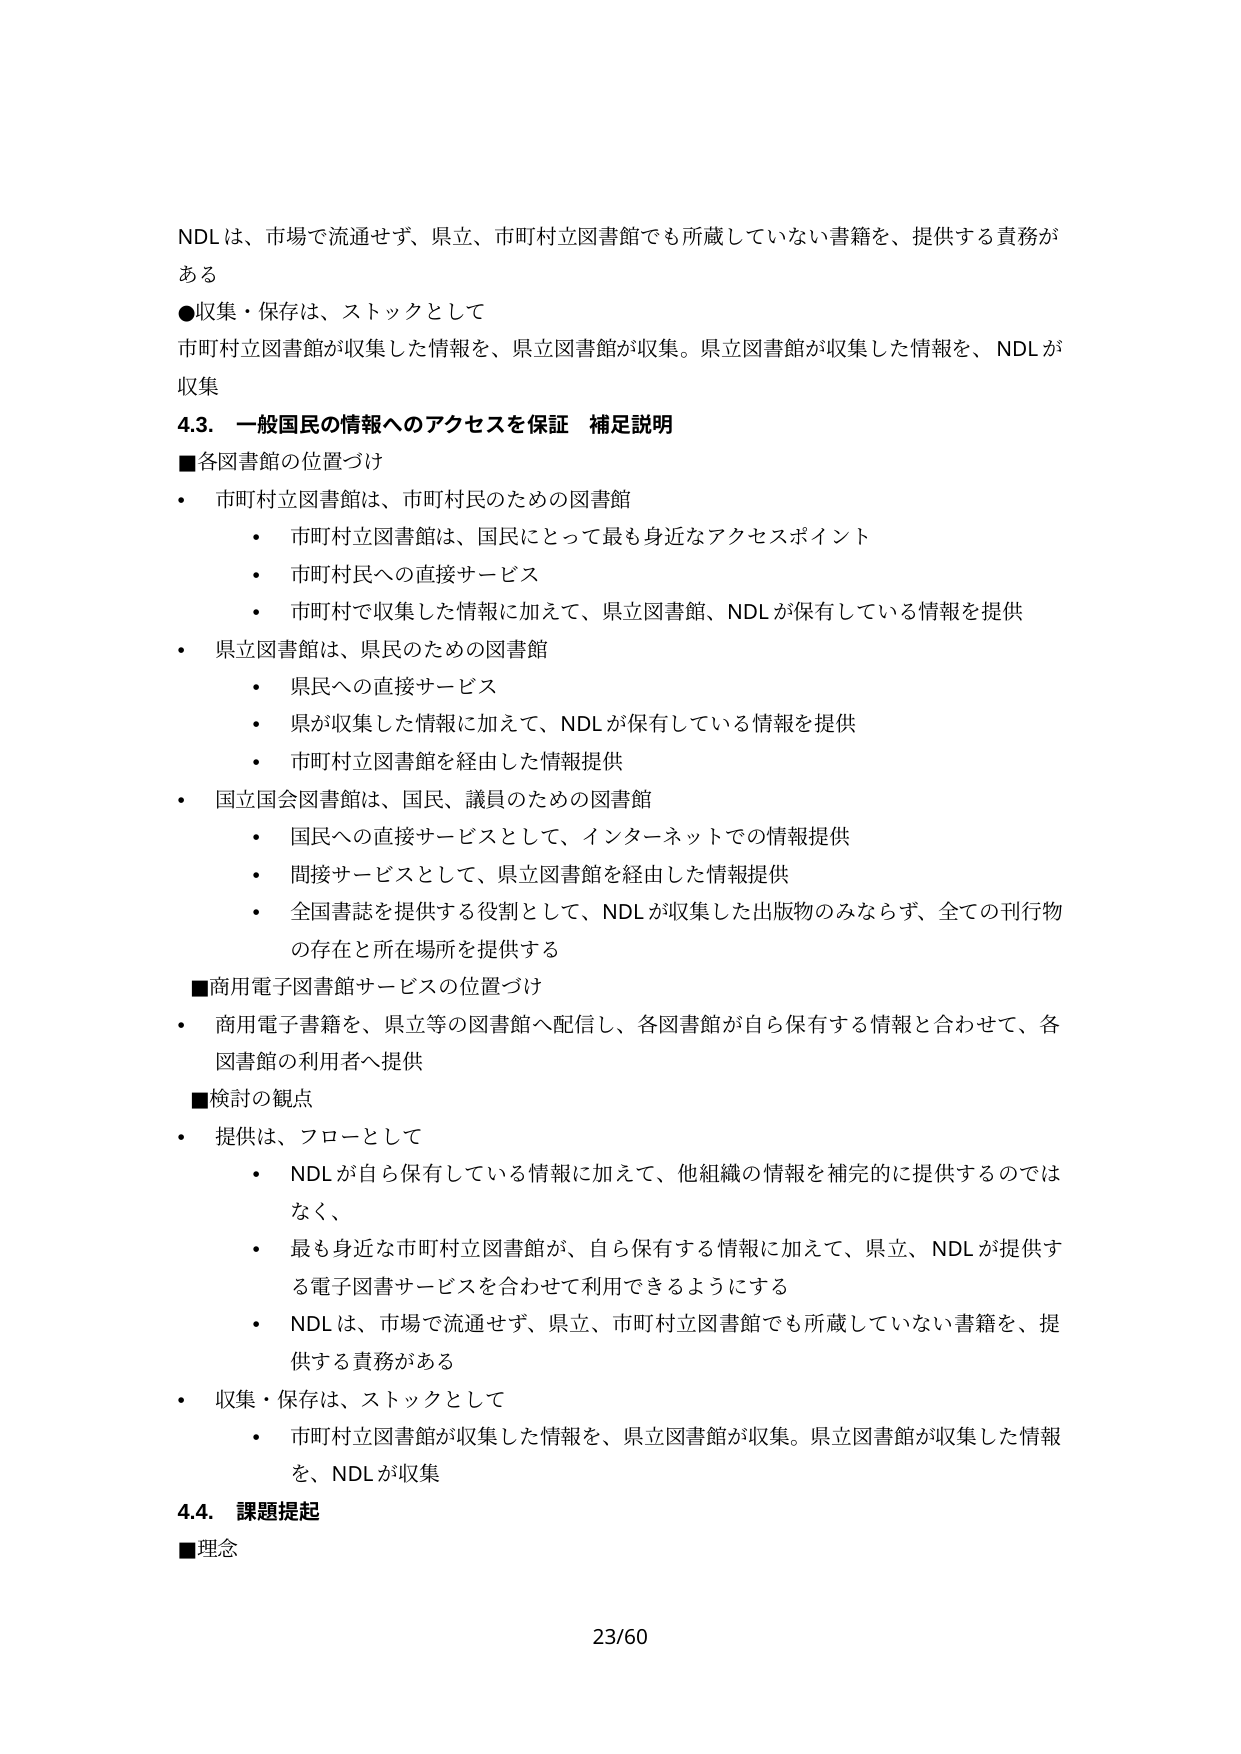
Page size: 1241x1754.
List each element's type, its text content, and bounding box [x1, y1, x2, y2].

list 市町村で収集した情報に加えて、県立図書館、NDLが保有している情報を提供 [252, 592, 1063, 629]
subtitle 課題提起 [177, 1492, 1063, 1529]
list 収集・保存は、ストックとして [177, 1379, 1063, 1417]
list 国立国会図書館は、国民、議員のための図書館 [177, 779, 1063, 817]
list 市町村立図書館は、市町村民のための図書館 [177, 479, 1063, 517]
subtitle 一般国民の情報へのアクセスを保証 補足説明 [177, 404, 1063, 442]
text ■各図書館の位置づけ [177, 442, 1063, 479]
text ■理念 [177, 1529, 1063, 1567]
text ●収集・保存は、ストックとして [177, 292, 1063, 329]
list NDLが自ら保有している情報に加えて、他組織の情報を補完的に提供するのではなく、 [252, 1154, 1063, 1229]
text 市町村立図書館が収集した情報を、県立図書館が収集。県立図書館が収集した情報を、NDLが収集 [177, 329, 1063, 404]
list 市町村立図書館は、国民にとって最も身近なアクセスポイント [252, 517, 1063, 554]
list 県民への直接サービス [252, 667, 1063, 704]
list 商用電子書籍を、県立等の図書館へ配信し、各図書館が自ら保有する情報と合わせて、各図書館の利用者へ提供 [177, 1004, 1063, 1079]
list 最も身近な市町村立図書館が、自ら保有する情報に加えて、県立、NDLが提供する電子図書サービスを合わせて利用できるようにする [252, 1229, 1063, 1304]
list 国民への直接サービスとして、インターネットでの情報提供 [252, 817, 1063, 854]
list 提供は、フローとして [177, 1117, 1063, 1154]
list NDLは、市場で流通せず、県立、市町村立図書館でも所蔵していない書籍を、提供する責務がある [252, 1304, 1063, 1379]
list 間接サービスとして、県立図書館を経由した情報提供 [252, 854, 1063, 892]
list 市町村民への直接サービス [252, 554, 1063, 592]
list 県が収集した情報に加えて、NDLが保有している情報を提供 [252, 704, 1063, 742]
list 市町村立図書館を経由した情報提供 [252, 742, 1063, 779]
text NDLは、市場で流通せず、県立、市町村立図書館でも所蔵していない書籍を、提供する責務がある [177, 217, 1063, 292]
text ■商用電子図書館サービスの位置づけ [190, 967, 1063, 1004]
text ■検討の観点 [190, 1079, 1063, 1117]
list 県立図書館は、県民のための図書館 [177, 629, 1063, 667]
list 市町村立図書館が収集した情報を、県立図書館が収集。県立図書館が収集した情報を、NDLが収集 [252, 1417, 1063, 1492]
list 全国書誌を提供する役割として、NDLが収集した出版物のみならず、全ての刊行物の存在と所在場所を提供する [252, 892, 1063, 967]
